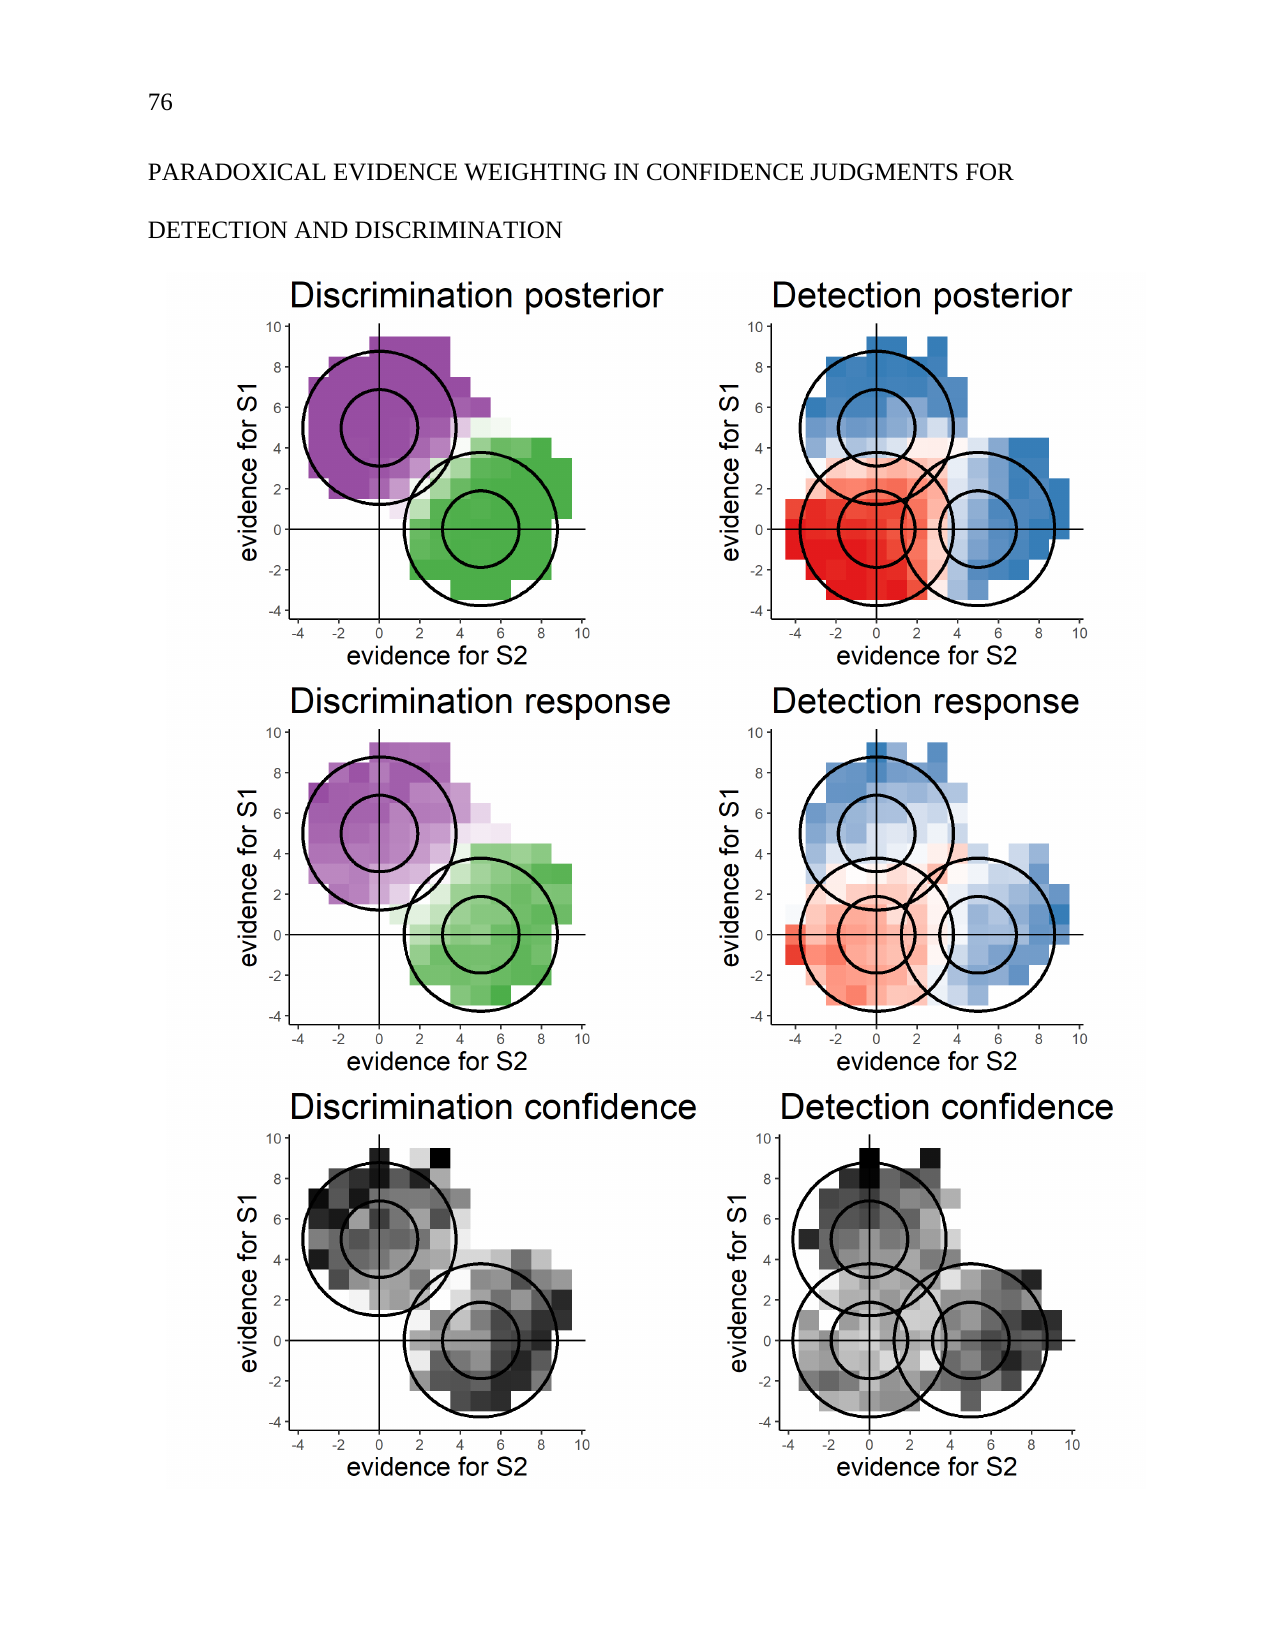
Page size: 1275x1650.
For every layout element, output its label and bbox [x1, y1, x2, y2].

picture [166, 272, 1146, 1489]
